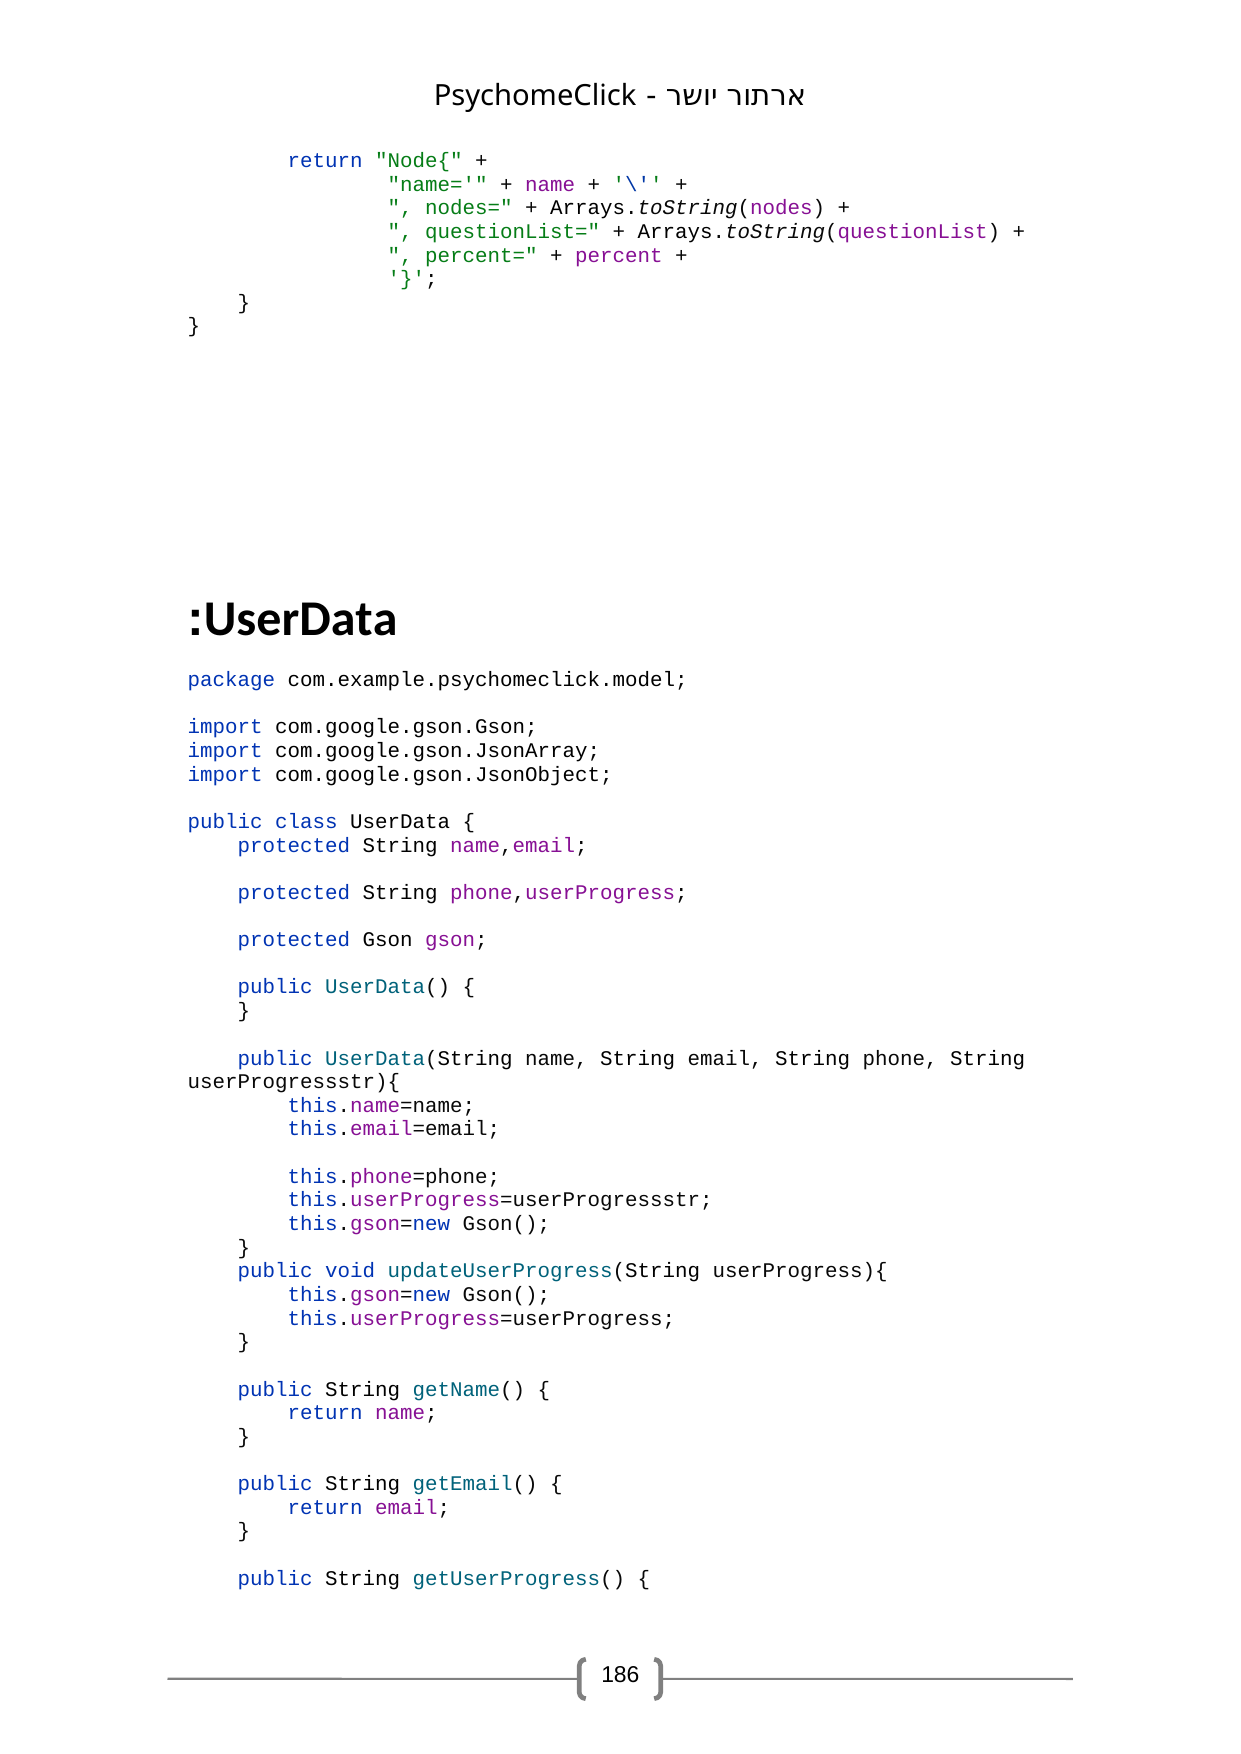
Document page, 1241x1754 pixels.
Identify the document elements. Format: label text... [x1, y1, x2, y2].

text UserData: [187, 587, 1053, 648]
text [187, 669, 1053, 1591]
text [187, 150, 1053, 339]
